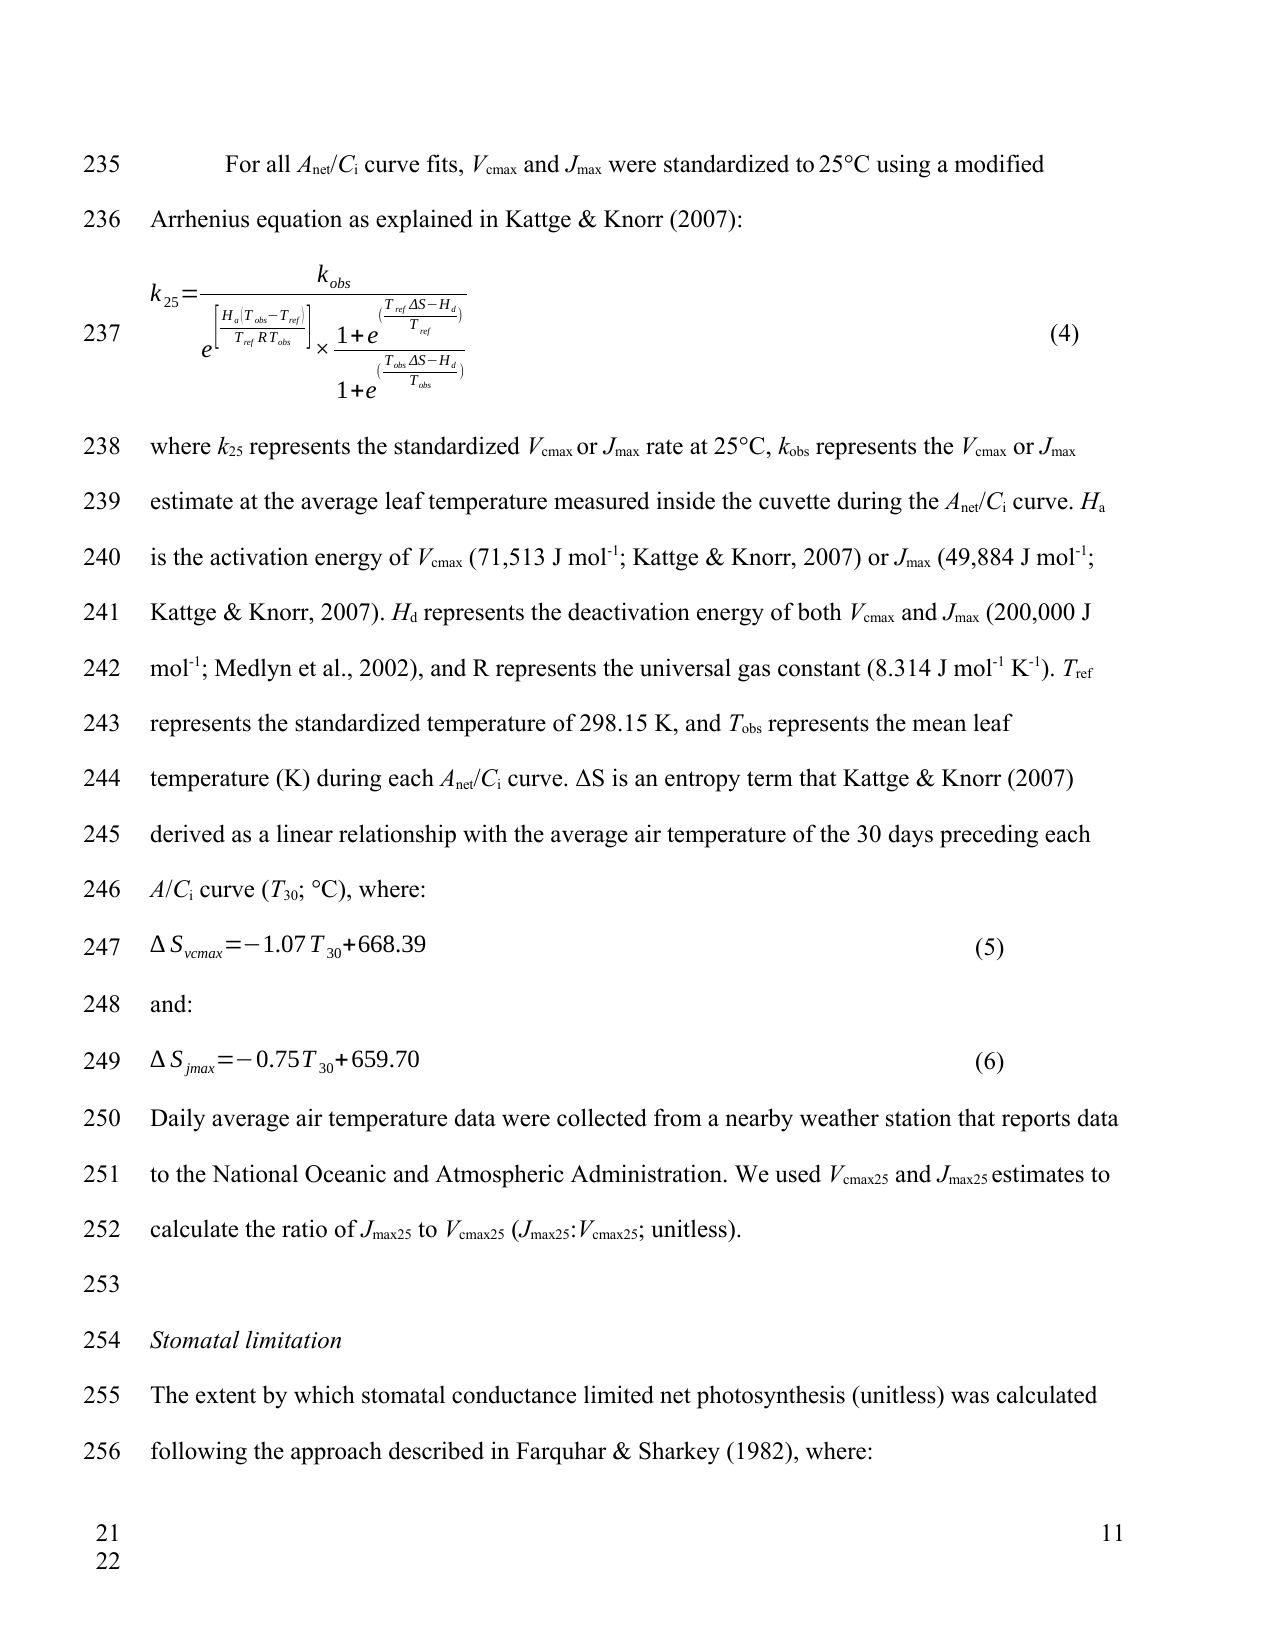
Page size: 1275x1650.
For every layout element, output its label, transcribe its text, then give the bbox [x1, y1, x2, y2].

text Daily average air temperature data were collected from a nearby weather station that reports data to the National Oceanic and Atmospheric Administration. We used Vcmax25 and Jmax25 estimates to calculate the ratio of Jmax25 to Vcmax25 (Jmax25:Vcmax25; unitless). [150, 1104, 1125, 1243]
text Stomatal limitation [150, 1326, 1125, 1354]
text (4) [150, 261, 1125, 404]
text For all Anet/Ci curve fits, Vcmax and Jmax were standardized to 25°C using a modified Arrhenius equation as explained in : [150, 150, 1125, 233]
text and: [150, 990, 1125, 1018]
text (6) [150, 1045, 1125, 1077]
text where k25 represents the standardized Vcmax or Jmax rate at 25°C, kobs represents the Vcmax or Jmax estimate at the average leaf temperature measured inside the cuvette during the Anet/Ci curve. Ha is the activation energy of Vcmax (71,513 J mol-1; or Jmax (49,884 J mol-1; . Hd represents the deactivation energy of both Vcmax and Jmax (200,000 J mol-1; , and R represents the universal gas constant (8.314 J mol-1 K-1). Tref represents the standardized temperature of 298.15 K, and Tobs represents the mean leaf temperature (K) during each Anet/Ci curve. ΔS is an entropy term that derived as a linear relationship with the average air temperature of the 30 days preceding each A/Ci curve (T30; °C), where: [150, 432, 1125, 903]
text (5) [150, 931, 1125, 962]
text The extent by which stomatal conductance limited net photosynthesis (unitless) was calculated following the approach described in , where: [150, 1381, 1125, 1464]
